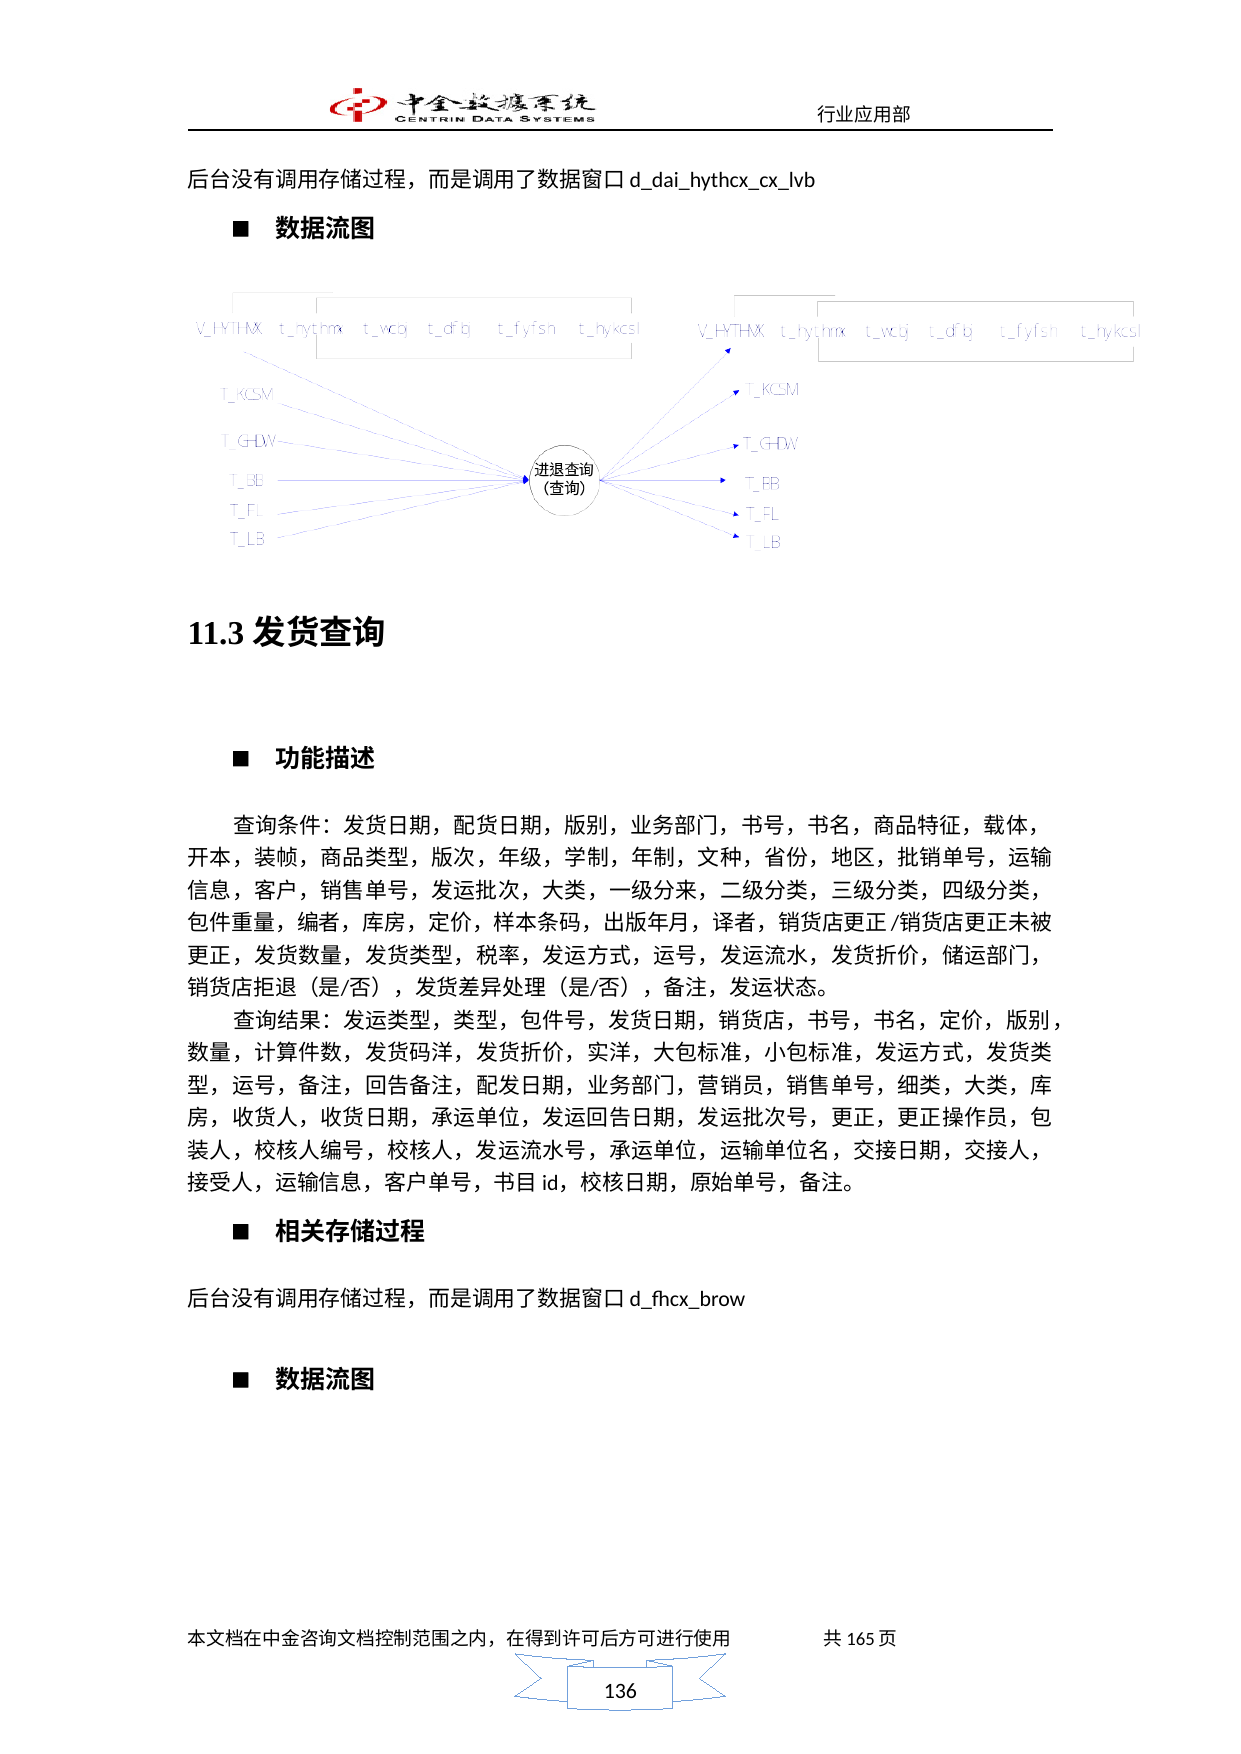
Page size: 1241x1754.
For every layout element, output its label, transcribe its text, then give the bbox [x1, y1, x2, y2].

list 功能描述 [231, 724, 1053, 789]
subtitle 11.3 发货查询 [187, 597, 1053, 662]
list 数据流图 [231, 1346, 1053, 1411]
picture [329, 88, 597, 122]
text 后台没有调用存储过程，而是调用了数据窗口d_dai_hythcx_cx_lvb [187, 162, 1053, 194]
text 查询条件：发货日期，配货日期，版别，业务部门，书号，书名，商品特征，载体，开本，装帧，商品类型，版次，年级，学制，年制，文种，省份，地区，批销单号，运输信息，客户，销售单号，发运批次，大类，一级分来，二级分类，三级分类，四级分类，包件重量，编者，库房，定价，样本条码，出版年月，译者，销货店更正/销货店更正未被更正，发货数量，发货类型，税率，发运方式，运号，发运流水，发货折价，储运部门，销货店拒退（是/否），发货差异处理（是/否），备注，发运状态。 [187, 807, 1053, 1002]
list 数据流图 [231, 194, 1053, 259]
list 相关存储过程 [231, 1197, 1053, 1262]
text 后台没有调用存储过程，而是调用了数据窗口d_fhcx_brow [187, 1281, 1053, 1313]
text 查询结果：发运类型，类型，包件号，发货日期，销货店，书号，书名，定价，版别，数量，计算件数，发货码洋，发货折价，实洋，大包标准，小包标准，发运方式，发货类型，运号，备注，回告备注，配发日期，业务部门，营销员，销售单号，细类，大类，库房，收货人，收货日期，承运单位，发运回告日期，发运批次号，更正，更正操作员，包装人，校核人编号，校核人，发运流水号，承运单位，运输单位名，交接日期，交接人，接受人，运输信息，客户单号，书目id，校核日期，原始单号，备注。 [187, 1002, 1053, 1197]
